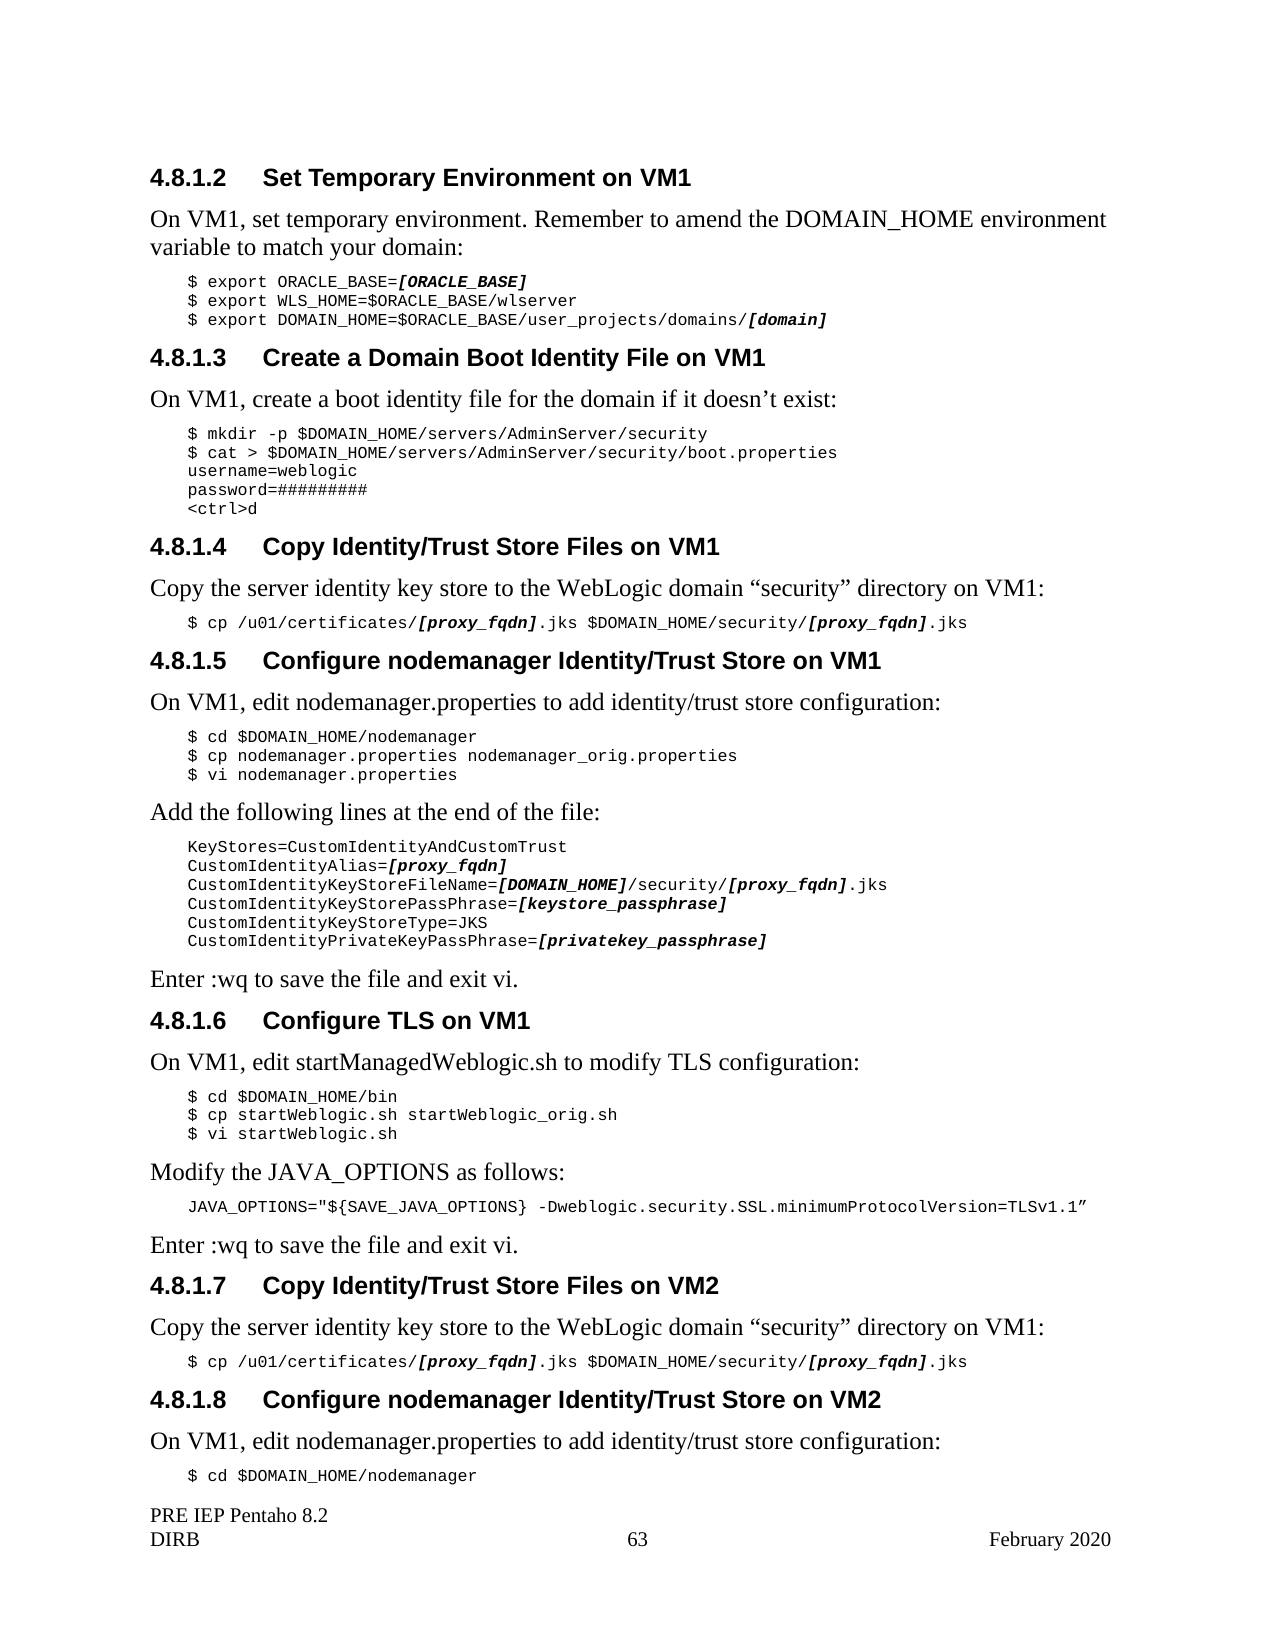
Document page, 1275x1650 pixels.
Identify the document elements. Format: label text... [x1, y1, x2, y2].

text CustomIdentityAlias=[proxy_fqdn] [187, 858, 1125, 876]
subtitle Configure TLS on VM1 [150, 1006, 1125, 1034]
subtitle Set Temporary Environment on VM1 [150, 162, 1125, 191]
text <ctrl>d [187, 501, 1125, 519]
text $ mkdir -p $DOMAIN_HOME/servers/AdminServer/security [187, 425, 1125, 444]
text JAVA_OPTIONS="${SAVE_JAVA_OPTIONS} -Dweblogic.security.SSL.minimumProtocolVersion=TLSv1.1” [187, 1198, 1125, 1217]
subtitle Configure nodemanager Identity/Trust Store on VM1 [150, 646, 1125, 675]
subtitle Configure nodemanager Identity/Trust Store on VM2 [150, 1385, 1125, 1414]
text CustomIdentityKeyStorePassPhrase=[keystore_passphrase] [187, 895, 1125, 914]
text $ cp startWeblogic.sh startWeblogic_orig.sh [187, 1107, 1125, 1126]
text Enter :wq to save the file and exit vi. [150, 964, 1125, 993]
text On VM1, edit startManagedWeblogic.sh to modify TLS configuration: [150, 1047, 1125, 1076]
text On VM1, set temporary environment. Remember to amend the DOMAIN_HOME environment variable to match your domain: [150, 204, 1125, 261]
text Copy the server identity key store to the WebLogic domain “security” directory on VM1: [150, 1312, 1125, 1341]
text $ cp nodemanager.properties nodemanager_orig.properties [187, 747, 1125, 766]
text CustomIdentityKeyStoreType=JKS [187, 914, 1125, 933]
subtitle Create a Domain Boot Identity File on VM1 [150, 343, 1125, 372]
text $ vi nodemanager.properties [187, 766, 1125, 785]
text On VM1, edit nodemanager.properties to add identity/trust store configuration: [150, 687, 1125, 716]
text Modify the JAVA_OPTIONS as follows: [150, 1157, 1125, 1186]
text $ export ORACLE_BASE=[ORACLE_BASE] [187, 274, 1125, 293]
text $ vi startWeblogic.sh [187, 1126, 1125, 1145]
text $ cd $DOMAIN_HOME/bin [187, 1088, 1125, 1107]
text $ export DOMAIN_HOME=$ORACLE_BASE/user_projects/domains/[domain] [187, 311, 1125, 330]
text Copy the server identity key store to the WebLogic domain “security” directory on VM1: [150, 573, 1125, 602]
text Add the following lines at the end of the file: [150, 797, 1125, 826]
text CustomIdentityKeyStoreFileName=[DOMAIN_HOME]/security/[proxy_fqdn].jks [187, 876, 1125, 895]
text $ cat > $DOMAIN_HOME/servers/AdminServer/security/boot.properties [187, 444, 1125, 463]
text $ cd $DOMAIN_HOME/nodemanager [187, 728, 1125, 747]
text $ cd $DOMAIN_HOME/nodemanager [187, 1467, 1125, 1486]
text On VM1, create a boot identity file for the domain if it doesn’t exist: [150, 384, 1125, 413]
text username=weblogic [187, 463, 1125, 482]
subtitle Copy Identity/Trust Store Files on VM2 [150, 1271, 1125, 1300]
text $ export WLS_HOME=$ORACLE_BASE/wlserver [187, 293, 1125, 311]
text password=######### [187, 482, 1125, 501]
text KeyStores=CustomIdentityAndCustomTrust [187, 839, 1125, 858]
text $ cp /u01/certificates/[proxy_fqdn].jks $DOMAIN_HOME/security/[proxy_fqdn].jks [187, 614, 1125, 633]
text Enter :wq to save the file and exit vi. [150, 1230, 1125, 1258]
text CustomIdentityPrivateKeyPassPhrase=[privatekey_passphrase] [187, 933, 1125, 952]
text $ cp /u01/certificates/[proxy_fqdn].jks $DOMAIN_HOME/security/[proxy_fqdn].jks [187, 1353, 1125, 1372]
subtitle Copy Identity/Trust Store Files on VM1 [150, 532, 1125, 561]
text On VM1, edit nodemanager.properties to add identity/trust store configuration: [150, 1426, 1125, 1455]
